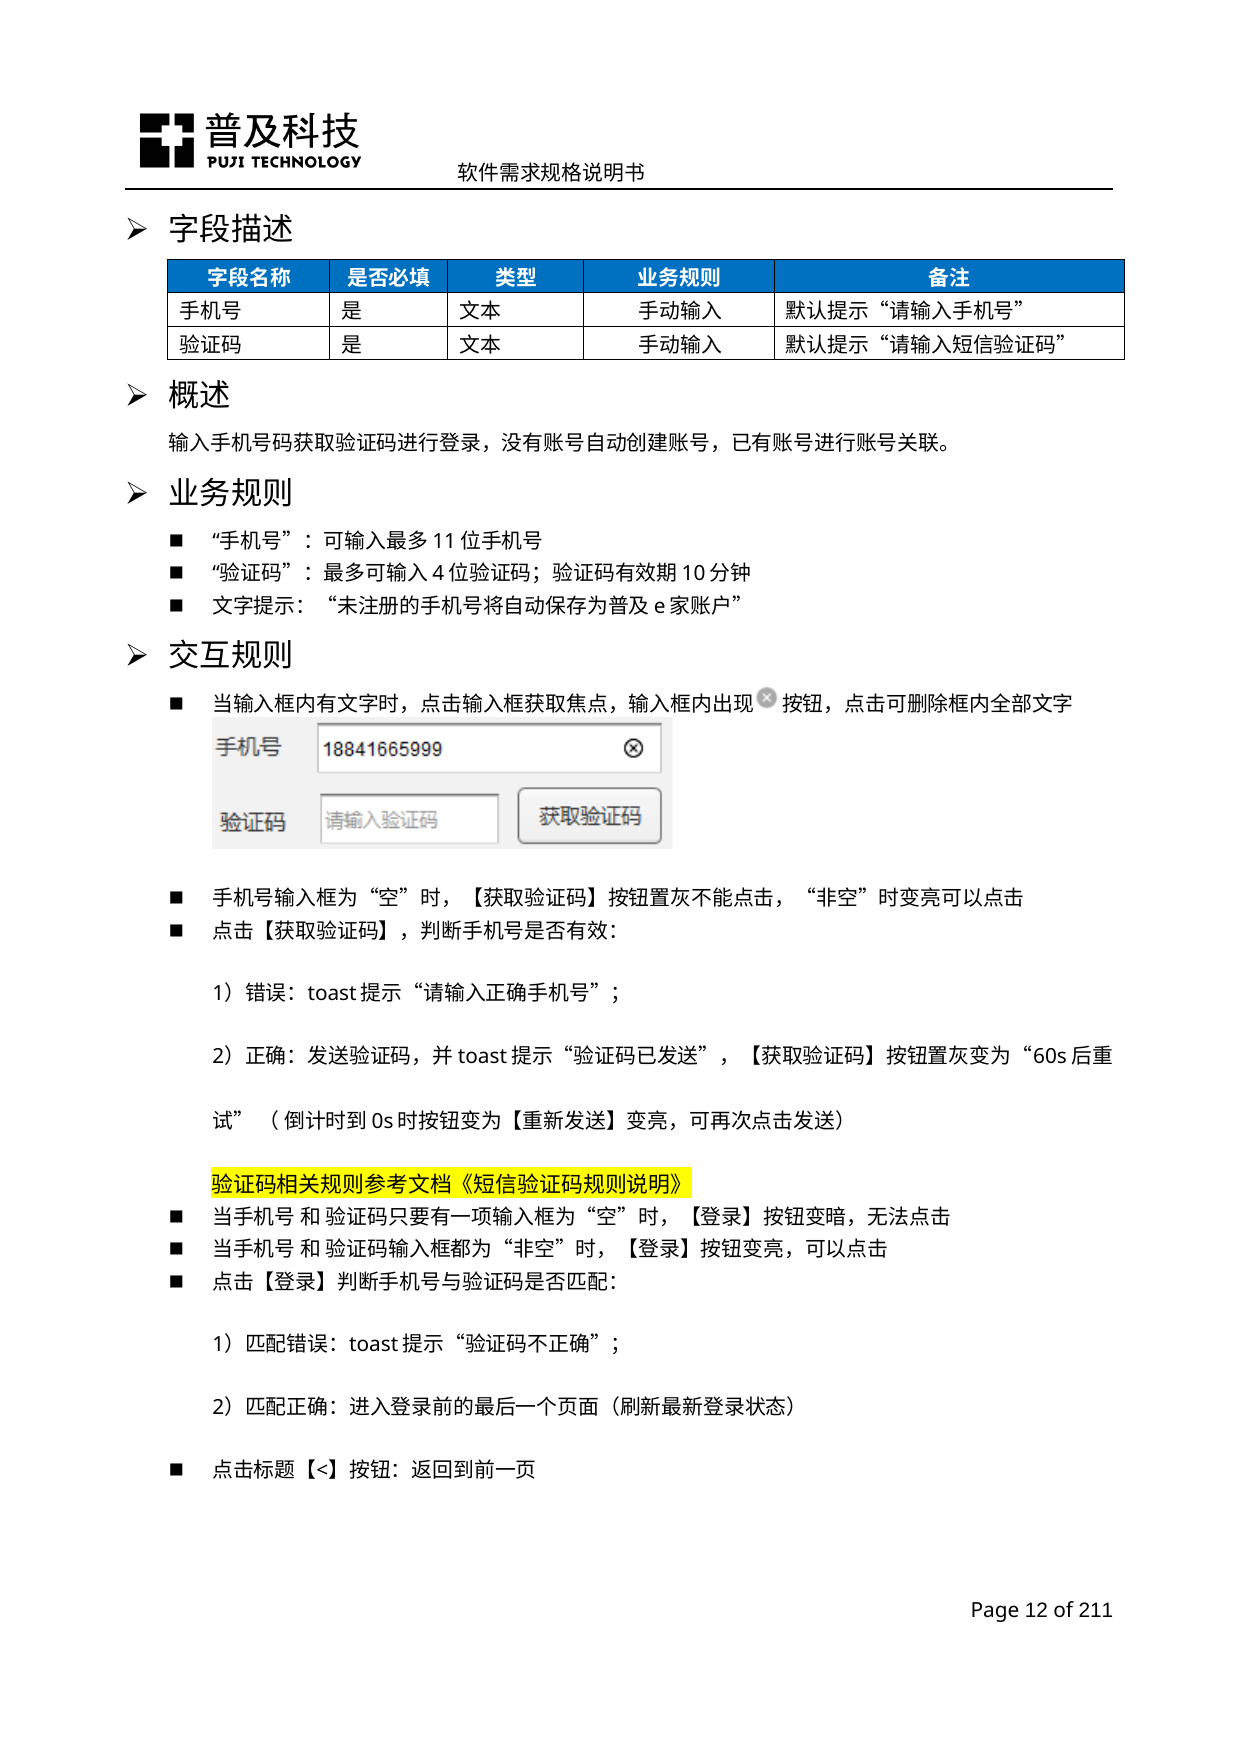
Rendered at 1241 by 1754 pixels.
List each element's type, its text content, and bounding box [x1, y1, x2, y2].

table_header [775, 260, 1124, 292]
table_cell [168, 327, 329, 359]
list 2）匹配正确：进入登录前的最后一个页面（刷新最新登录状态） [212, 1389, 1113, 1422]
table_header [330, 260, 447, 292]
list “手机号”：可输入最多11位手机号 [168, 523, 1113, 555]
list 手机号输入框为“空”时，【获取验证码】按钮置灰不能点击，“非空”时变亮可以点击 [168, 880, 1113, 913]
list 2）正确：发送验证码，并toast提示“验证码已发送”，【获取验证码】按钮置灰变为“60s后重试” （ 倒计时到0s时按钮变为【重新发送】变亮，可再次点击发送） [212, 1038, 1113, 1136]
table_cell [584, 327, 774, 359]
picture [753, 685, 782, 712]
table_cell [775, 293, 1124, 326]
list 概述 [124, 360, 1113, 425]
list 当输入框内有文字时，点击输入框获取焦点，输入框内出现按钮，点击可删除框内全部文字 [168, 685, 1113, 718]
list 输入手机号码获取验证码进行登录，没有账号自动创建账号，已有账号进行账号关联。 [168, 425, 1113, 458]
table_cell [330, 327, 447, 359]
list 当手机号 和 验证码只要有一项输入框为“空”时，【登录】按钮变暗，无法点击 [168, 1199, 1113, 1231]
list 1）错误：toast提示“请输入正确手机号”； [212, 976, 1113, 1008]
list 点击标题【<】按钮：返回到前一页 [168, 1452, 1113, 1484]
list 文字提示：“未注册的手机号将自动保存为普及e家账户” [168, 588, 1113, 620]
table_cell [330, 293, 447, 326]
list 业务规则 [124, 458, 1113, 523]
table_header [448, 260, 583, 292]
list 当手机号 和 验证码输入框都为“非空”时，【登录】按钮变亮，可以点击 [168, 1231, 1113, 1264]
list 验证码相关规则参考文档《短信验证码规则说明》 [145, 1166, 1113, 1199]
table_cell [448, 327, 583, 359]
list 点击【登录】判断手机号与验证码是否匹配： [168, 1264, 1113, 1296]
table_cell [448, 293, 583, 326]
list 字段描述 [124, 194, 1113, 259]
list “验证码”：最多可输入4位验证码；验证码有效期10分钟 [168, 555, 1113, 588]
list 点击【获取验证码】，判断手机号是否有效： [168, 913, 1113, 945]
picture [212, 717, 673, 849]
picture [124, 103, 365, 180]
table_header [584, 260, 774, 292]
list 交互规则 [124, 620, 1113, 685]
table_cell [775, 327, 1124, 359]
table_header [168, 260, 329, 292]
list 1）匹配错误：toast提示“验证码不正确”； [212, 1326, 1113, 1359]
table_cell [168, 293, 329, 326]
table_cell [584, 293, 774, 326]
